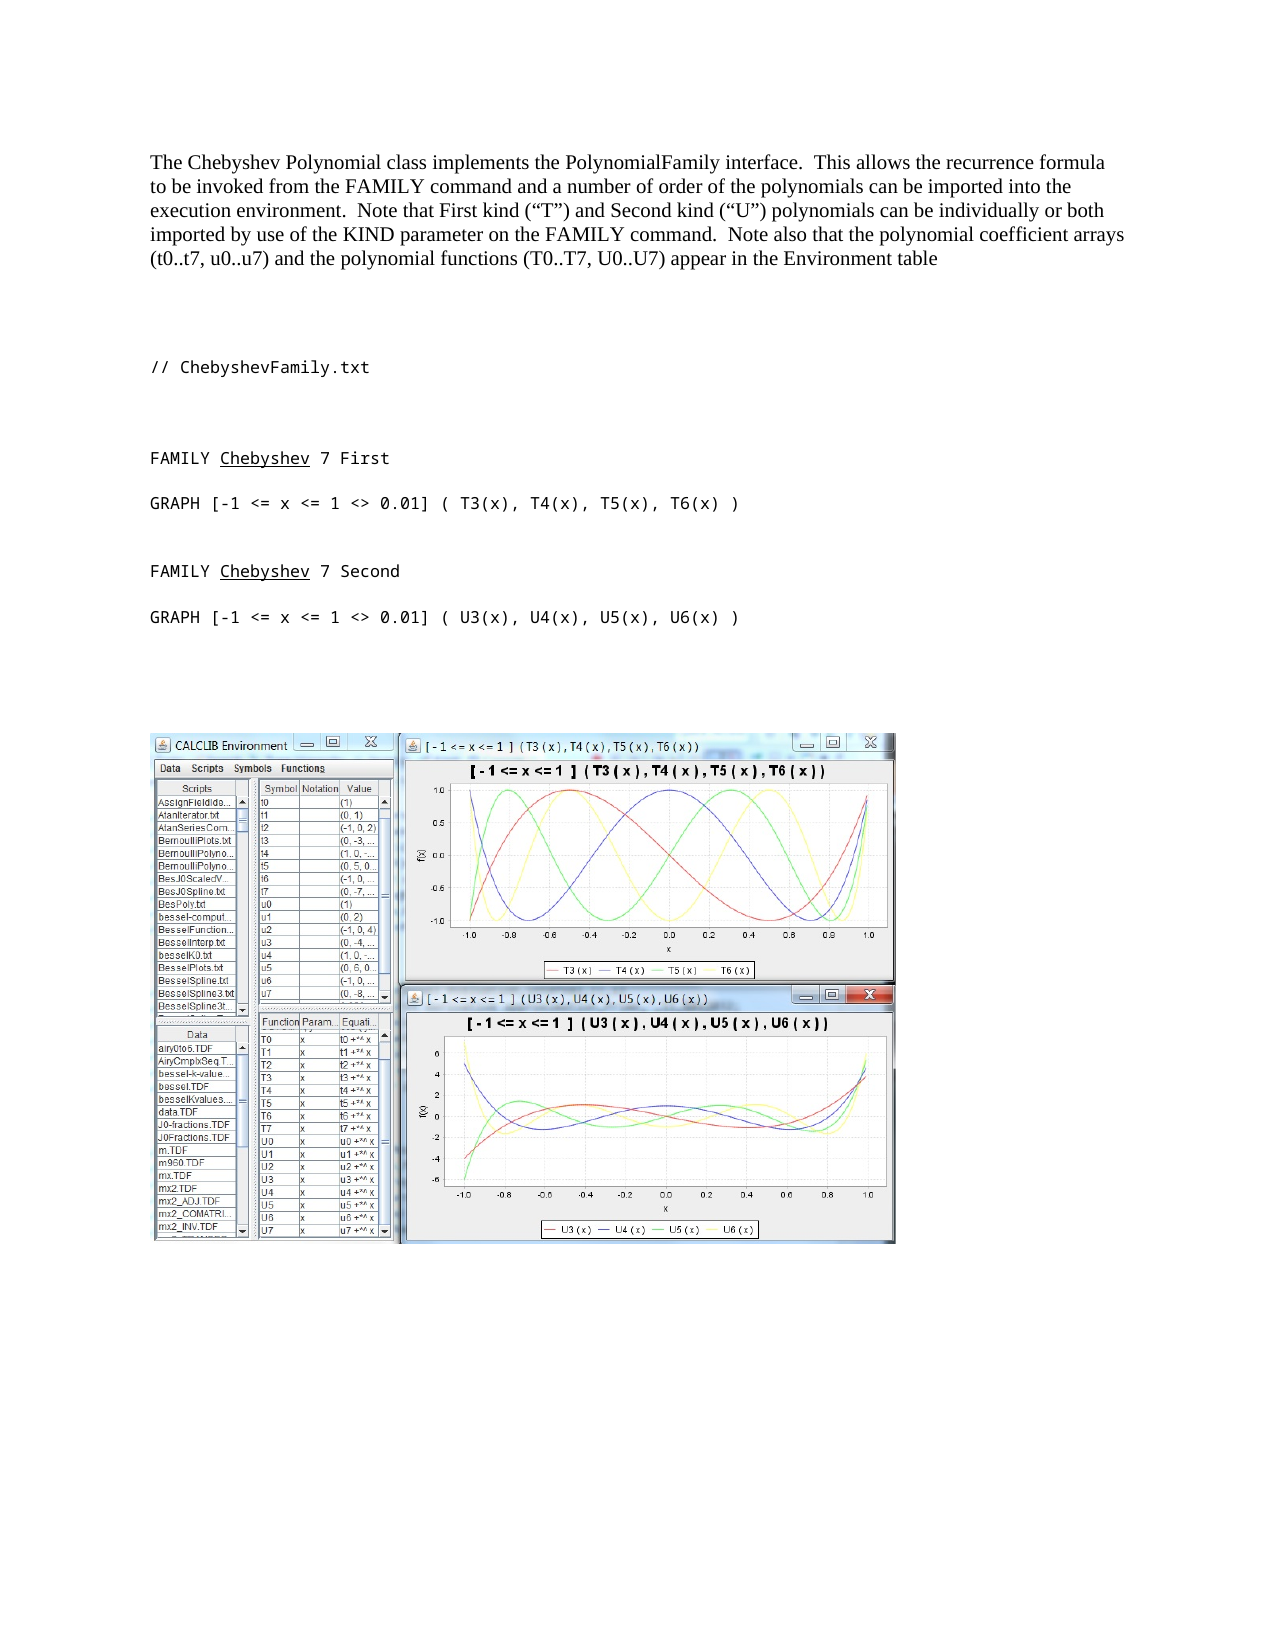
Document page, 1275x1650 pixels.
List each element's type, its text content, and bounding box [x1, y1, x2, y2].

picture [150, 733, 896, 1244]
text FAMILY Chebyshev 7 Second [150, 560, 1125, 583]
text // ChebyshevFamily.txt [150, 356, 1125, 378]
text FAMILY Chebyshev 7 First [150, 446, 1125, 469]
text GRAPH [-1 <= x <= 1 <> 0.01] ( U3(x), U4(x), U5(x), U6(x) ) [150, 605, 1125, 628]
text GRAPH [-1 <= x <= 1 <> 0.01] ( T3(x), T4(x), T5(x), T6(x) ) [150, 492, 1125, 514]
text The Chebyshev Polynomial class implements the PolynomialFamily interface. This allows the recurrence formula to be invoked from the FAMILY command and a number of order of the polynomials can be imported into the execution environment. Note that First kind (“T”) and Second kind (“U”) polynomials can be individually or both imported by use of the KIND parameter on the FAMILY command. Note also that the polynomial coefficient arrays (t0..t7, u0..u7) and the polynomial functions (T0..T7, U0..U7) appear in the Environment table [150, 150, 1125, 270]
